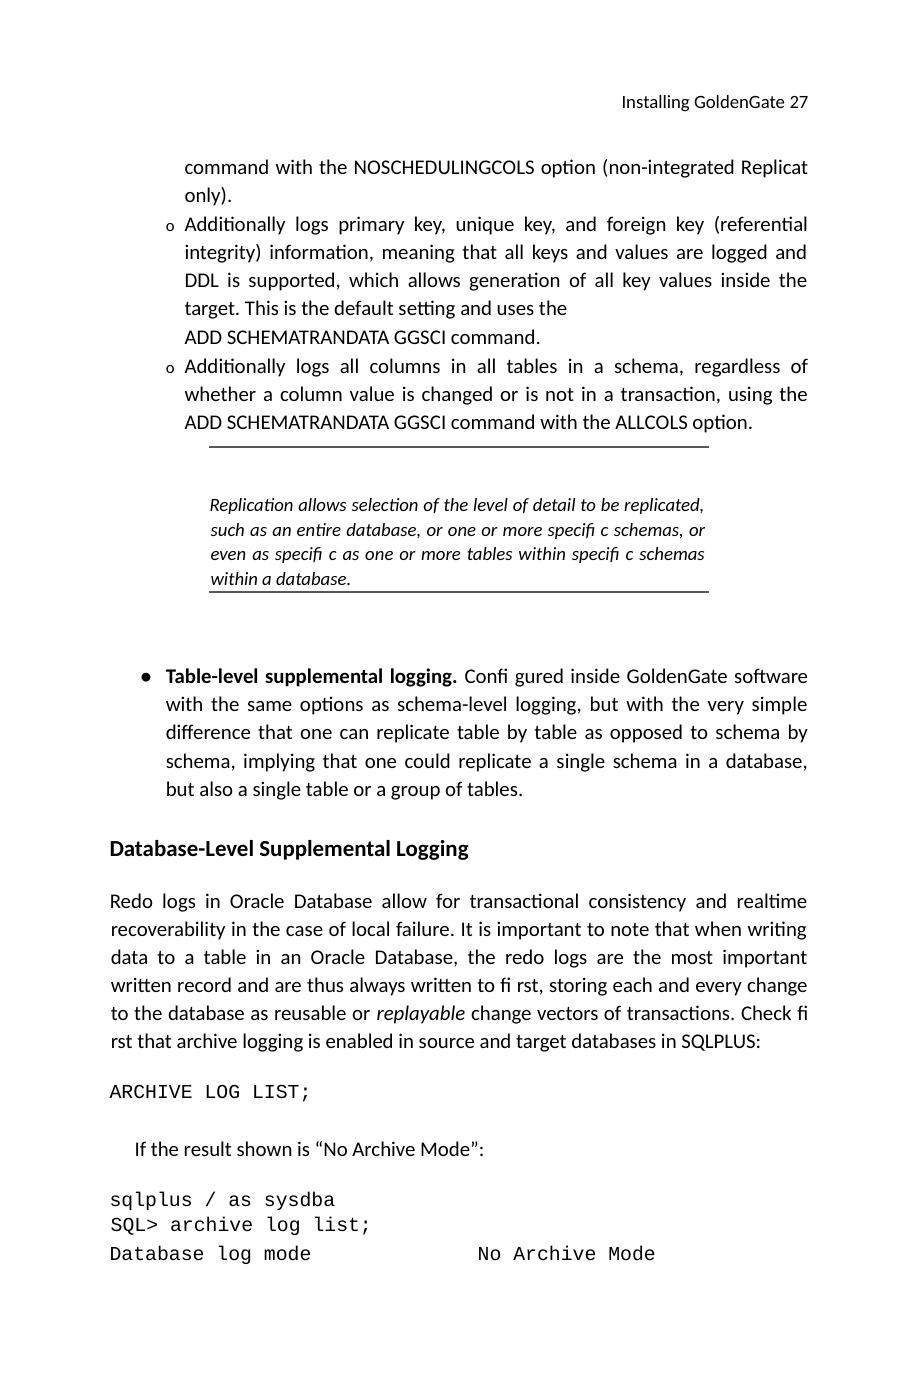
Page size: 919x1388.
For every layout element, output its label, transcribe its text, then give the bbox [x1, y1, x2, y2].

text ARCHIVE LOG LIST; [109, 1082, 809, 1105]
list Table-level supplemental logging. Confi gured inside GoldenGate software with the same options as schema-level logging, but with the very simple difference that one can replicate table by table as opposed to schema by schema, implying that one could replicate a single schema in a database, but also a single table or a group of tables. [141, 663, 809, 801]
text Redo logs in Oracle Database allow for transactional consistency and realtime recoverability in the case of local failure. It is important to note that when writing data to a table in an Oracle Database, the redo logs are the most important written record and are thus always written to fi rst, storing each and every change to the database as reusable or replayable change vectors of transactions. Check fi rst that archive logging is enabled in source and target databases in SQLPLUS: [109, 888, 809, 1054]
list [166, 154, 809, 208]
text ADD SCHEMATRANDATA GGSCI command. [184, 324, 809, 350]
text Replication allows selection of the level of detail to be replicated, such as an entire database, or one or more specifi c schemas, or even as specifi c as one or more tables within specifi c schemas within a database. [209, 493, 707, 590]
text If the result shown is “No Archive Mode”: [134, 1136, 809, 1162]
list Additionally logs primary key, unique key, and foreign key (referential integrity) information, meaning that all keys and values are logged and DDL is supported, which allows generation of all key values inside the target. This is the default setting and uses the [166, 211, 809, 321]
text sqlplus / as sysdba SQL> archive log list; [109, 1190, 382, 1237]
list Additionally logs all columns in all tables in a schema, regardless of whether a column value is changed or is not in a transaction, using the ADD SCHEMATRANDATA GGSCI command with the ALLCOLS option. [166, 353, 809, 435]
subtitle Database-Level Supplemental Logging [109, 834, 806, 862]
text Database log mode No Archive Mode [109, 1244, 809, 1266]
